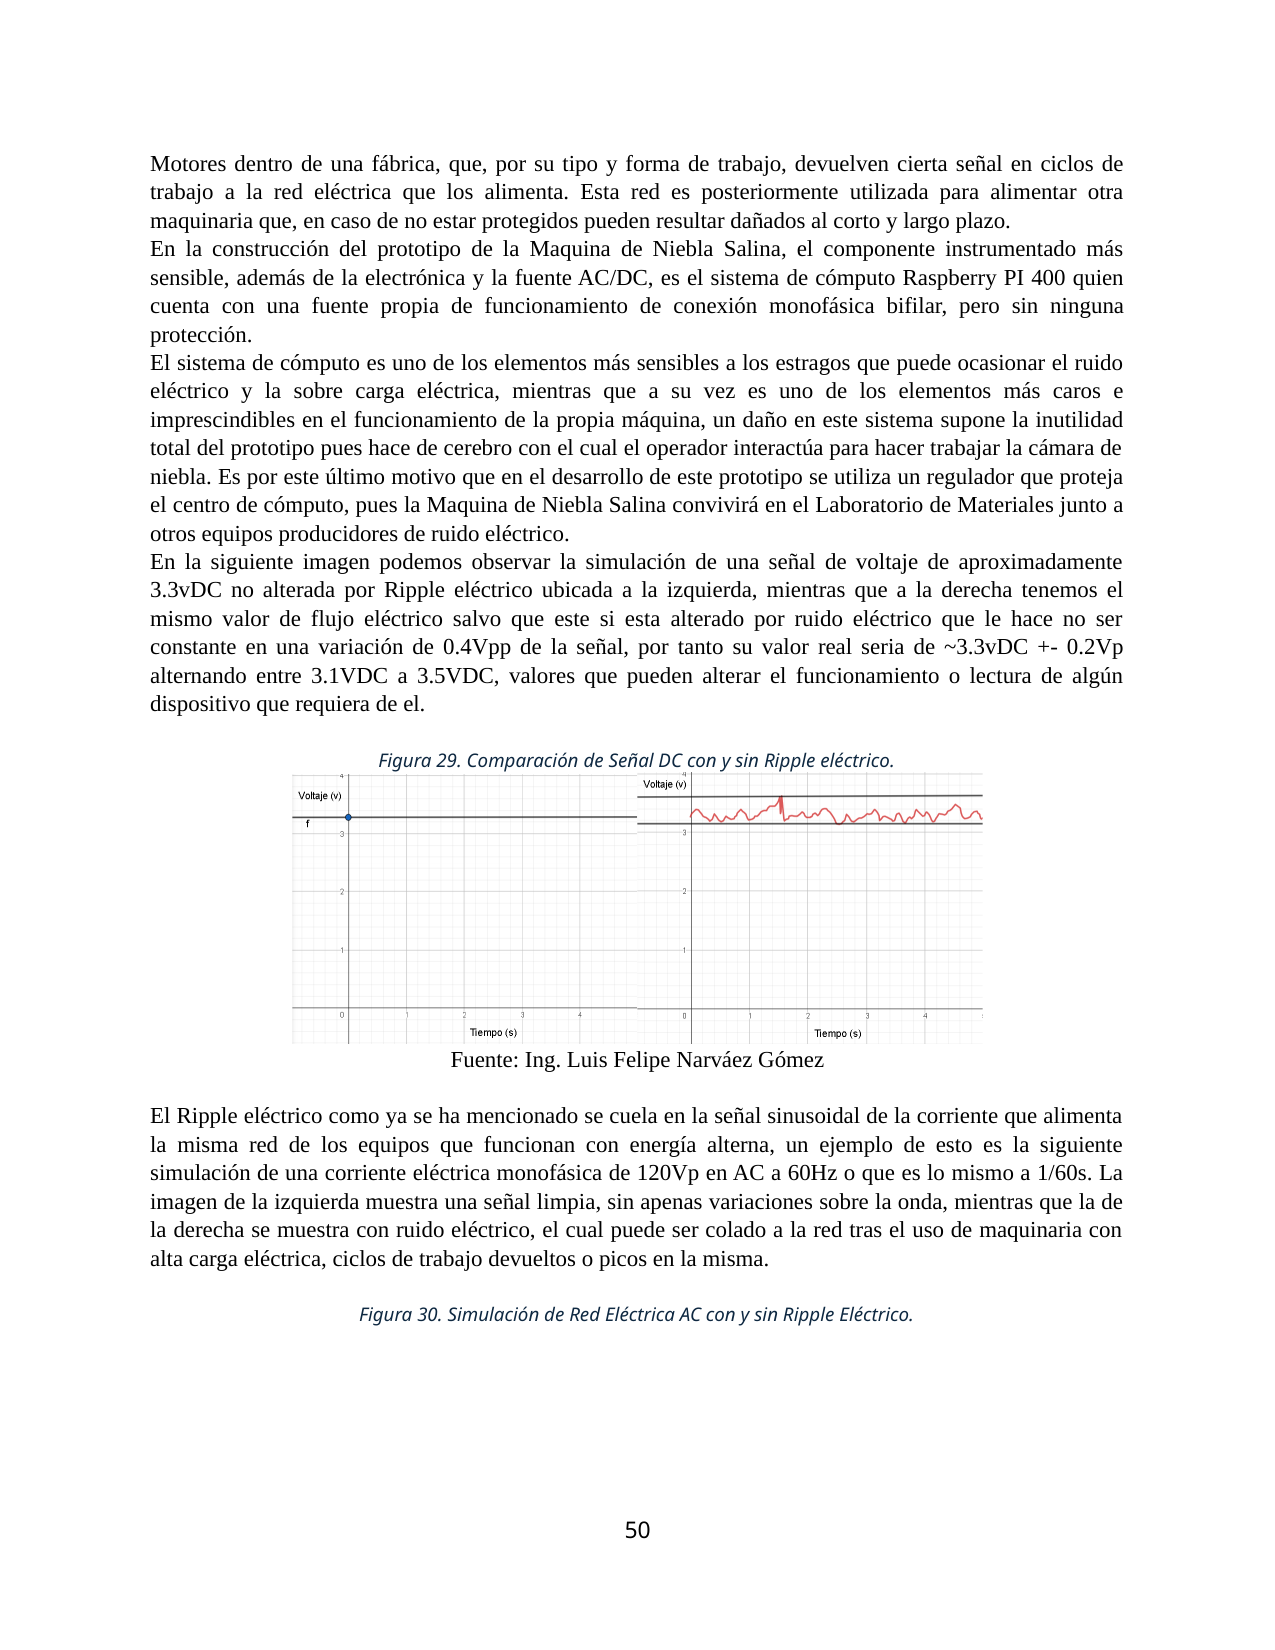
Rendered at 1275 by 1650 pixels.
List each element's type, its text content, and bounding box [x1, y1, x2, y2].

text El sistema de cómputo es uno de los elementos más sensibles a los estragos que puede ocasionar el ruido eléctrico y la sobre carga eléctrica, mientras que a su vez es uno de los elementos más caros e imprescindibles en el funcionamiento de la propia máquina, un daño en este sistema supone la inutilidad total del prototipo pues hace de cerebro con el cual el operador interactúa para hacer trabajar la cámara de niebla. Es por este último motivo que en el desarrollo de este prototipo se utiliza un regulador que proteja el centro de cómputo, pues la Maquina de Niebla Salina convivirá en el Laboratorio de Materiales junto a otros equipos producidores de ruido eléctrico. [150, 349, 1125, 546]
text Figura 30. Simulación de Red Eléctrica AC con y sin Ripple Eléctrico. [150, 1302, 1125, 1327]
text El Ripple eléctrico como ya se ha mencionado se cuela en la señal sinusoidal de la corriente que alimenta la misma red de los equipos que funcionan con energía alterna, un ejemplo de esto es la siguiente simulación de una corriente eléctrica monofásica de 120Vp en AC a 60Hz o que es lo mismo a 1/60s. La imagen de la izquierda muestra una señal limpia, sin apenas variaciones sobre la onda, mientras que la de la derecha se muestra con ruido eléctrico, el cual puede ser colado a la red tras el uso de maquinaria con alta carga eléctrica, ciclos de trabajo devueltos o picos en la misma. [150, 1102, 1125, 1271]
text Fuente: Ing. Luis Felipe Narváez Gómez [150, 1046, 1125, 1072]
text En la construcción del prototipo de la Maquina de Niebla Salina, el componente instrumentado más sensible, además de la electrónica y la fuente AC/DC, es el sistema de cómputo Raspberry PI 400 quien cuenta con una fuente propia de funcionamiento de conexión monofásica bifilar, pero sin ninguna protección. [150, 235, 1125, 347]
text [150, 150, 1125, 233]
picture [292, 772, 983, 1044]
text Figura 29. Comparación de Señal DC con y sin Ripple eléctrico. [150, 747, 1125, 773]
text En la siguiente imagen podemos observar la simulación de una señal de voltaje de aproximadamente 3.3vDC no alterada por Ripple eléctrico ubicada a la izquierda, mientras que a la derecha tenemos el mismo valor de flujo eléctrico salvo que este si esta alterado por ruido eléctrico que le hace no ser constante en una variación de 0.4Vpp de la señal, por tanto su valor real seria de ~3.3vDC +- 0.2Vp alternando entre 3.1VDC a 3.5VDC, valores que pueden alterar el funcionamiento o lectura de algún dispositivo que requiera de el. [150, 548, 1125, 717]
